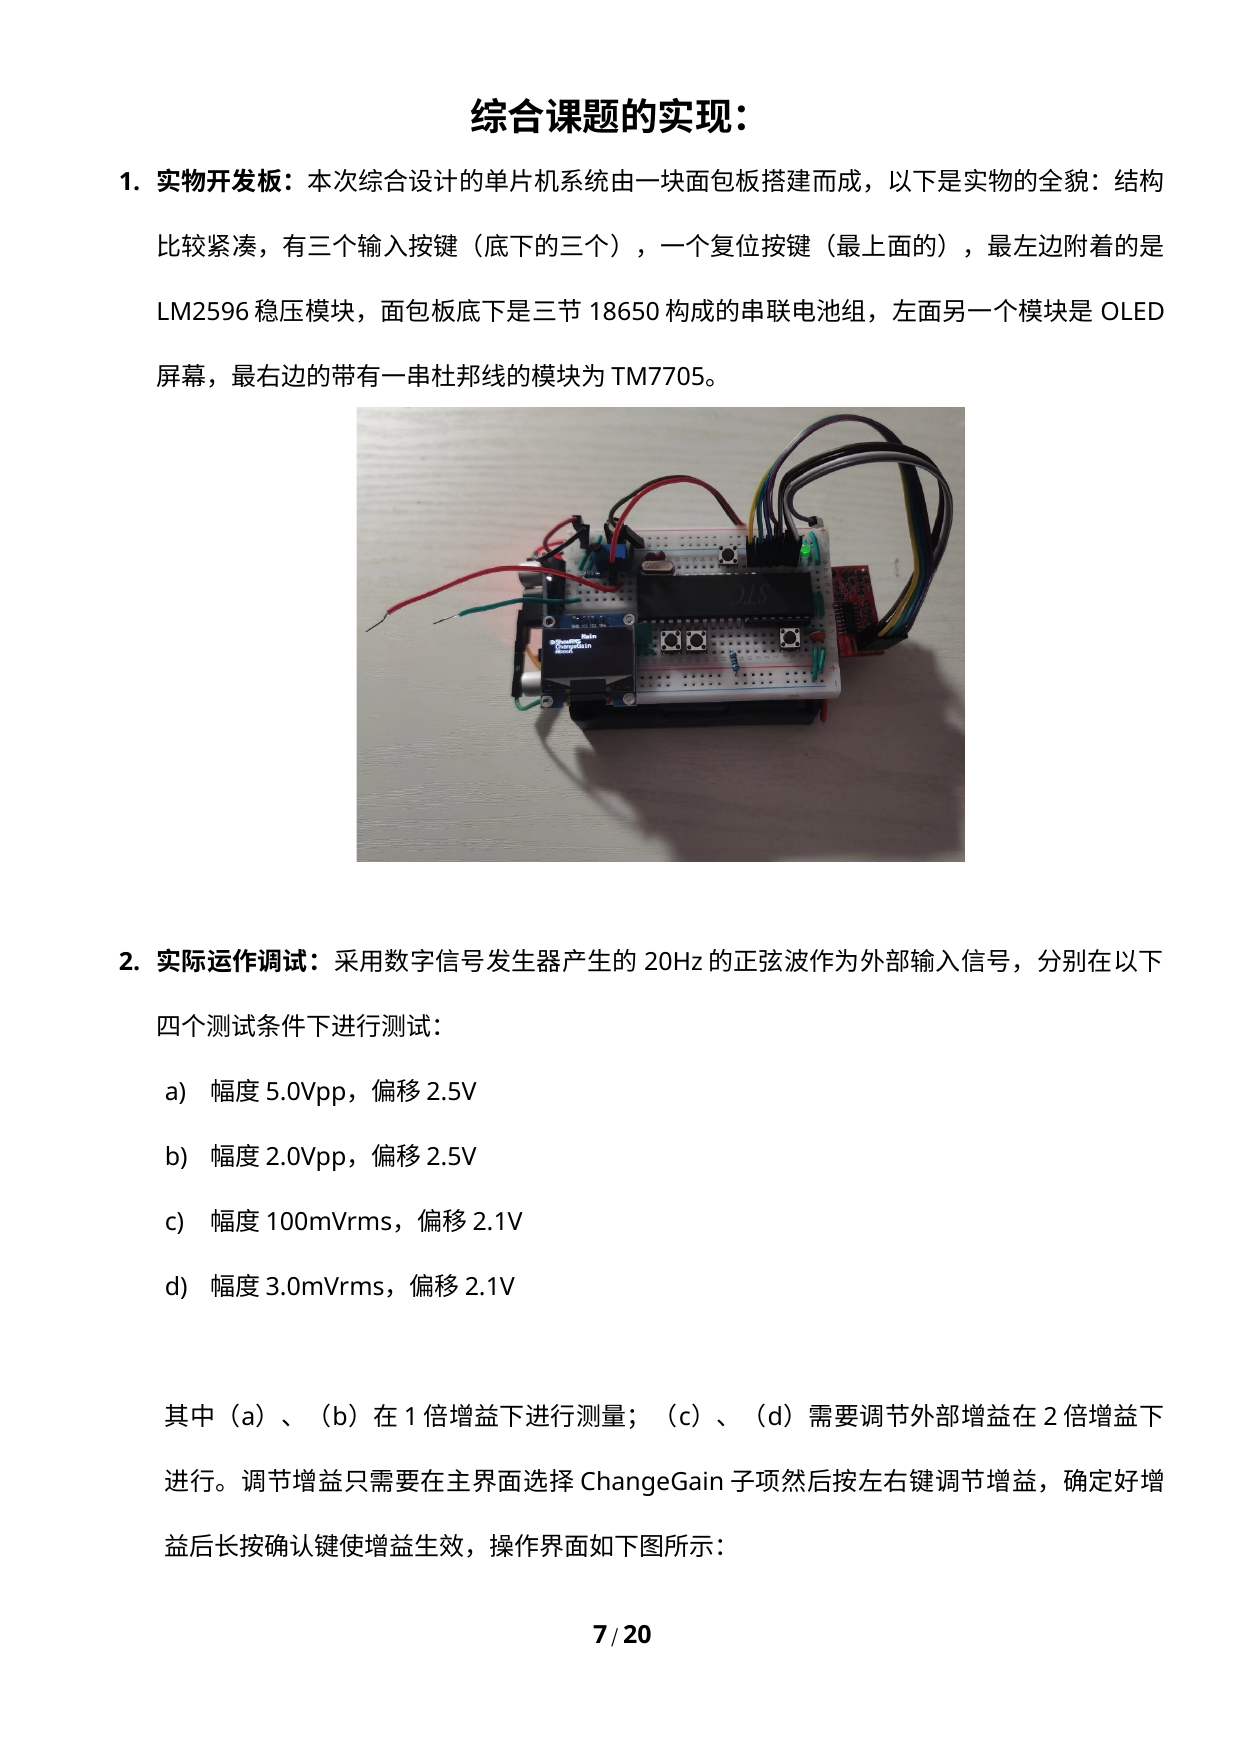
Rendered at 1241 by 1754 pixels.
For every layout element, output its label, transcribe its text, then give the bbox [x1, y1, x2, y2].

list 实物开发板：本次综合设计的单片机系统由一块面包板搭建而成，以下是实物的全貌：结构比较紧凑，有三个输入按键（底下的三个），一个复位按键（最上面的），最左边附着的是LM2596稳压模块，面包板底下是三节18650构成的串联电池组，左面另一个模块是OLED屏幕，最右边的带有一串杜邦线的模块为TM7705。 [119, 147, 1165, 407]
list 幅度5.0Vpp，偏移2.5V [164, 1057, 1165, 1122]
picture [356, 407, 965, 862]
list 幅度2.0Vpp，偏移2.5V [164, 1122, 1165, 1187]
list 幅度3.0mVrms，偏移2.1V [164, 1252, 1165, 1317]
list 幅度100mVrms，偏移2.1V [164, 1187, 1165, 1252]
text 综合课题的实现： [75, 82, 1165, 147]
text 其中（a）、（b）在1倍增益下进行测量；（c）、（d）需要调节外部增益在2倍增益下进行。调节增益只需要在主界面选择ChangeGain子项然后按左右键调节增益，确定好增益后长按确认键使增益生效，操作界面如下图所示： [164, 1382, 1165, 1577]
list 实际运作调试：采用数字信号发生器产生的20Hz的正弦波作为外部输入信号，分别在以下四个测试条件下进行测试： [119, 927, 1165, 1057]
